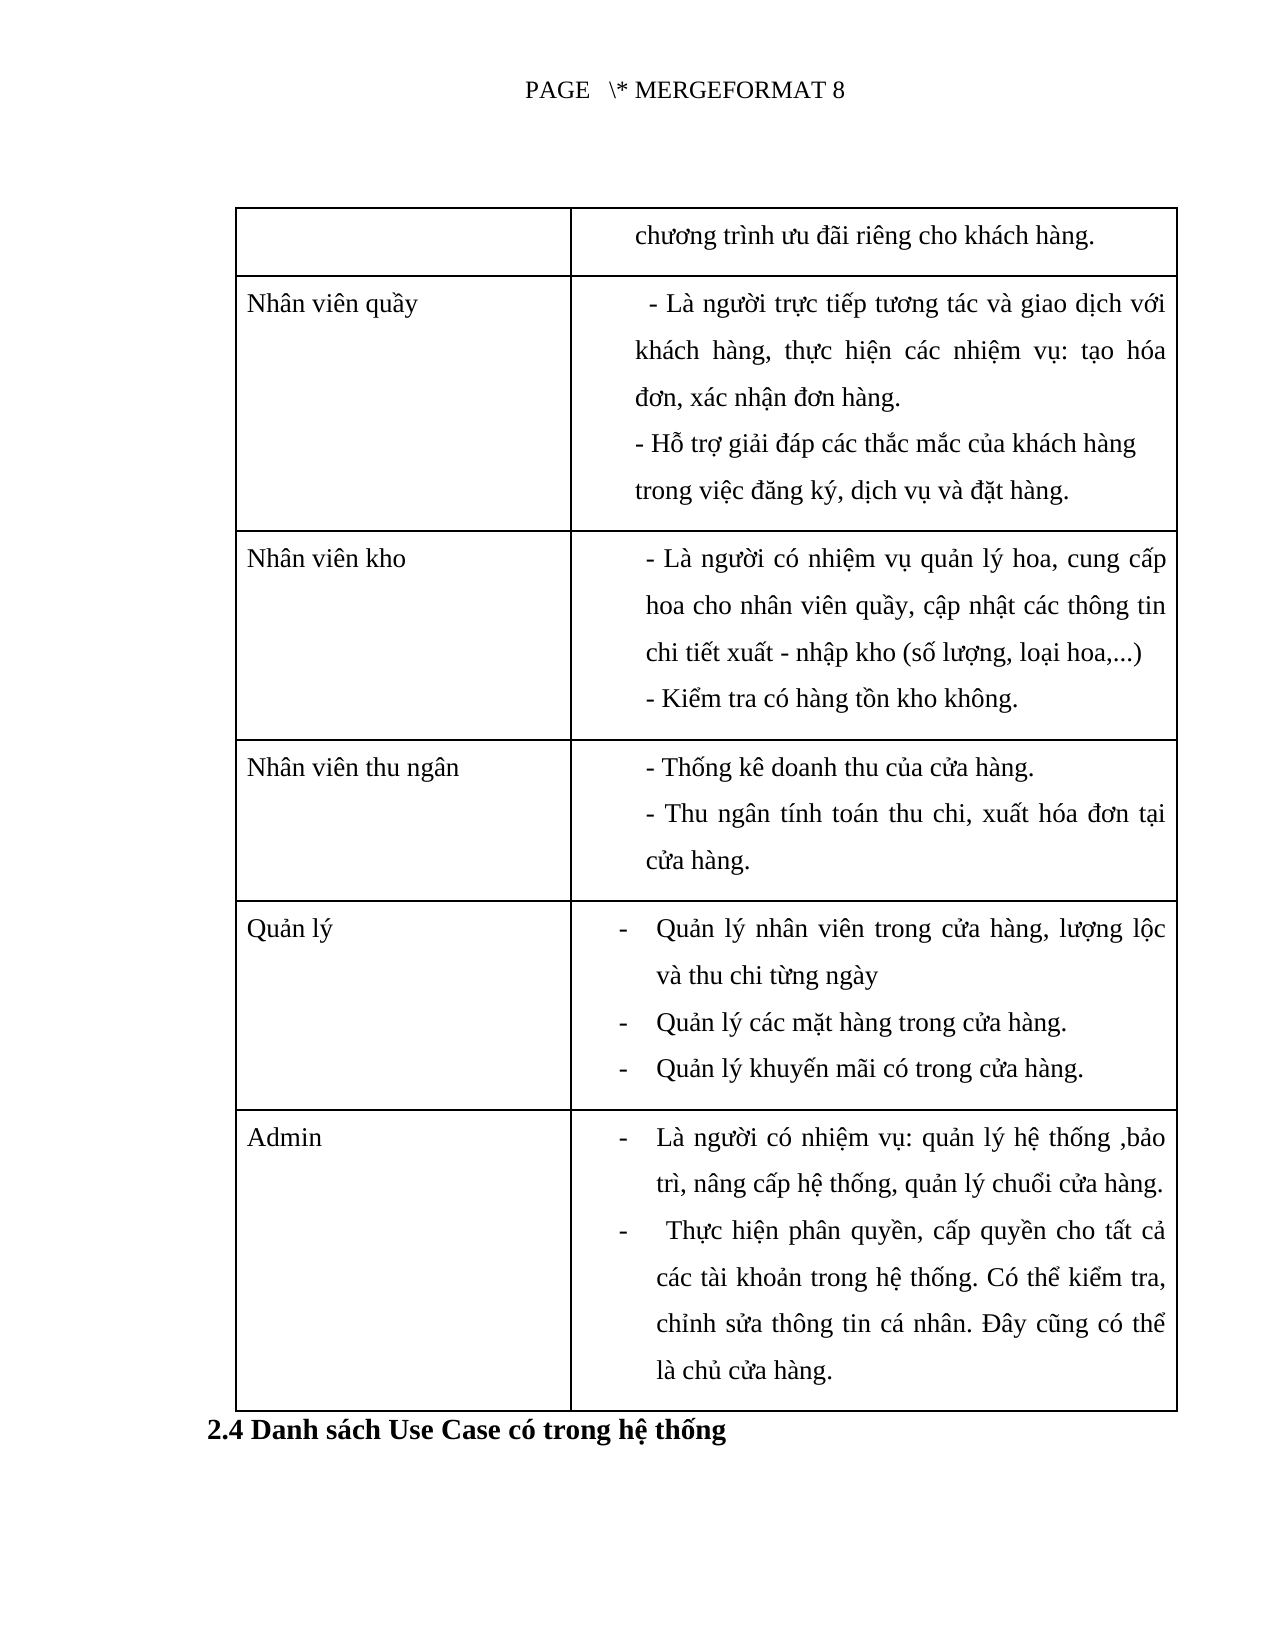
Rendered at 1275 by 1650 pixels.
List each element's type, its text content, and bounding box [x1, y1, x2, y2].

table_cell Quản lý [237, 902, 570, 1108]
text 2.4 Danh sách Use Case có trong hệ thống [207, 1412, 1157, 1446]
table_cell - Là người có nhiệm vụ quản lý hoa, cung cấp hoa cho nhân viên quầy, cập nhật các thông tin chi tiết xuất - nhập kho (số lượng, loại hoa,...) - Kiểm tra có hàng tồn kho không. [572, 532, 1176, 738]
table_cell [237, 209, 570, 275]
table_cell Nhân viên kho [237, 532, 570, 738]
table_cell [572, 209, 1176, 275]
table_cell Quản lý nhân viên trong cửa hàng, lượng lộc và thu chi từng ngày Quản lý các mặt hàng trong cửa hàng. Quản lý khuyến mãi có trong cửa hàng. [572, 902, 1176, 1108]
table_cell - Là người trực tiếp tương tác và giao dịch với khách hàng, thực hiện các nhiệm vụ: tạo hóa đơn, xác nhận đơn hàng. - Hỗ trợ giải đáp các thắc mắc của khách hàng trong việc đăng ký, dịch vụ và đặt hàng. [572, 277, 1176, 530]
table_cell Admin [237, 1111, 570, 1410]
table_cell Nhân viên thu ngân [237, 741, 570, 900]
table_cell - Thống kê doanh thu của cửa hàng. - Thu ngân tính toán thu chi, xuất hóa đơn tại cửa hàng. [572, 741, 1176, 900]
table_cell Là người có nhiệm vụ: quản lý hệ thống ,bảo trì, nâng cấp hệ thống, quản lý chuổi cửa hàng. Thực hiện phân quyền, cấp quyền cho tất cả các tài khoản trong hệ thống. Có thể kiểm tra, chỉnh sửa thông tin cá nhân. Đây cũng có thể là chủ cửa hàng. [572, 1111, 1176, 1410]
table_cell Nhân viên quầy [237, 277, 570, 530]
